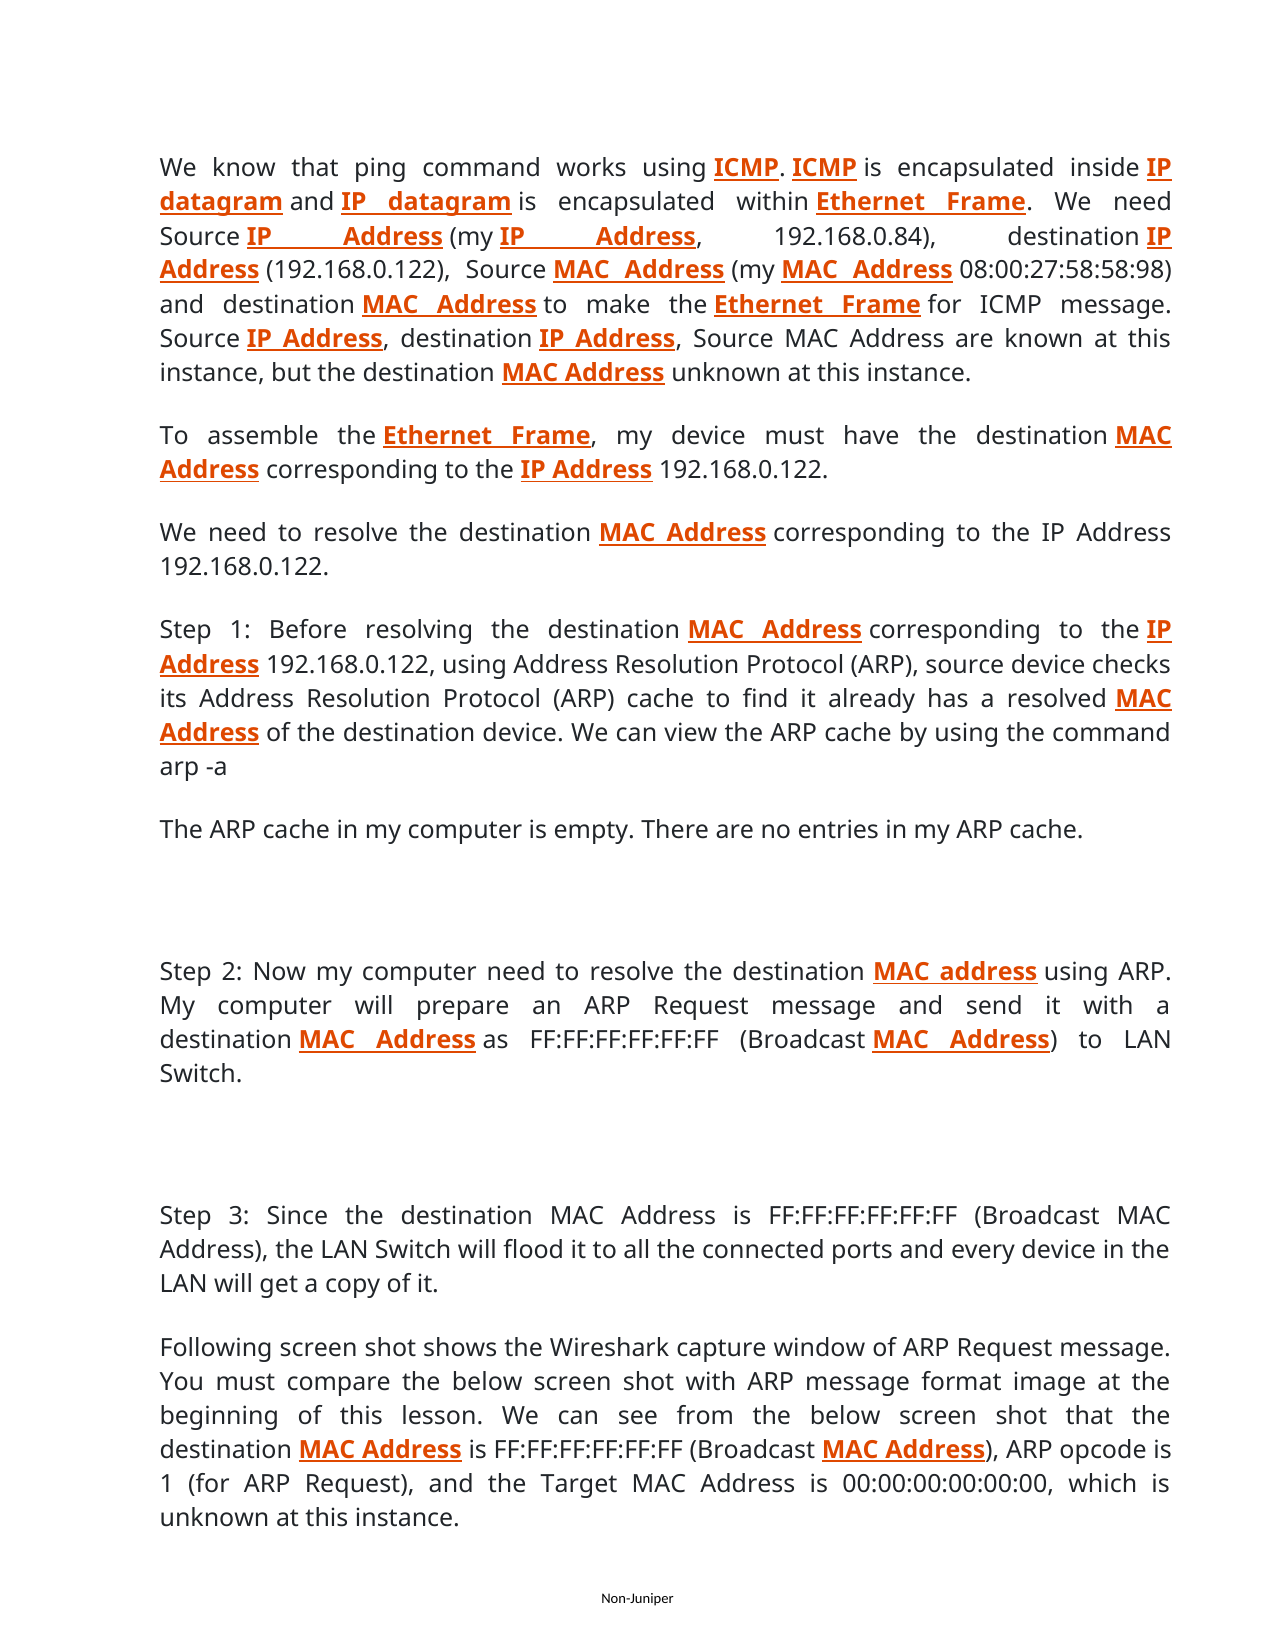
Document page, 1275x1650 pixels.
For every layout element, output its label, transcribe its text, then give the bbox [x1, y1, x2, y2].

text We know that ping command works using ICMP. ICMP is encapsulated inside IP datagram and IP datagram is encapsulated within Ethernet Frame. We need Source IP Address (my IP Address, 192.168.0.84), destination IP Address (192.168.0.122), Source MAC Address (my MAC Address 08:00:27:58:58:98) and destination MAC Address to make the Ethernet Frame for ICMP message. Source IP Address, destination IP Address, Source MAC Address are known at this instance, but the destination MAC Address unknown at this instance. [159, 150, 1172, 388]
text Following screen shot shows the Wireshark capture window of ARP Request message. You must compare the below screen shot with ARP message format image at the beginning of this lesson. We can see from the below screen shot that the destination MAC Address is FF:FF:FF:FF:FF:FF (Broadcast MAC Address), ARP opcode is 1 (for ARP Request), and the Target MAC Address is 00:00:00:00:00:00, which is unknown at this instance. [159, 1329, 1172, 1534]
text To assemble the Ethernet Frame, my device must have the destination MAC Address corresponding to the IP Address 192.168.0.122. [159, 418, 1172, 486]
text The ARP cache in my computer is empty. There are no entries in my ARP cache. [159, 812, 1172, 846]
text Step 1: Before resolving the destination MAC Address corresponding to the IP Address 192.168.0.122, using Address Resolution Protocol (ARP), source device checks its Address Resolution Protocol (ARP) cache to find it already has a resolved MAC Address of the destination device. We can view the ARP cache by using the command arp -a [159, 612, 1172, 782]
text Step 3: Since the destination MAC Address is FF:FF:FF:FF:FF:FF (Broadcast MAC Address), the LAN Switch will flood it to all the connected ports and every device in the LAN will get a copy of it. [159, 1198, 1172, 1300]
text Step 2: Now my computer need to resolve the destination MAC address using ARP. My computer will prepare an ARP Request message and send it with a destination MAC Address as FF:FF:FF:FF:FF:FF (Broadcast MAC Address) to LAN Switch. [159, 954, 1172, 1090]
text We need to resolve the destination MAC Address corresponding to the IP Address 192.168.0.122. [159, 515, 1172, 583]
